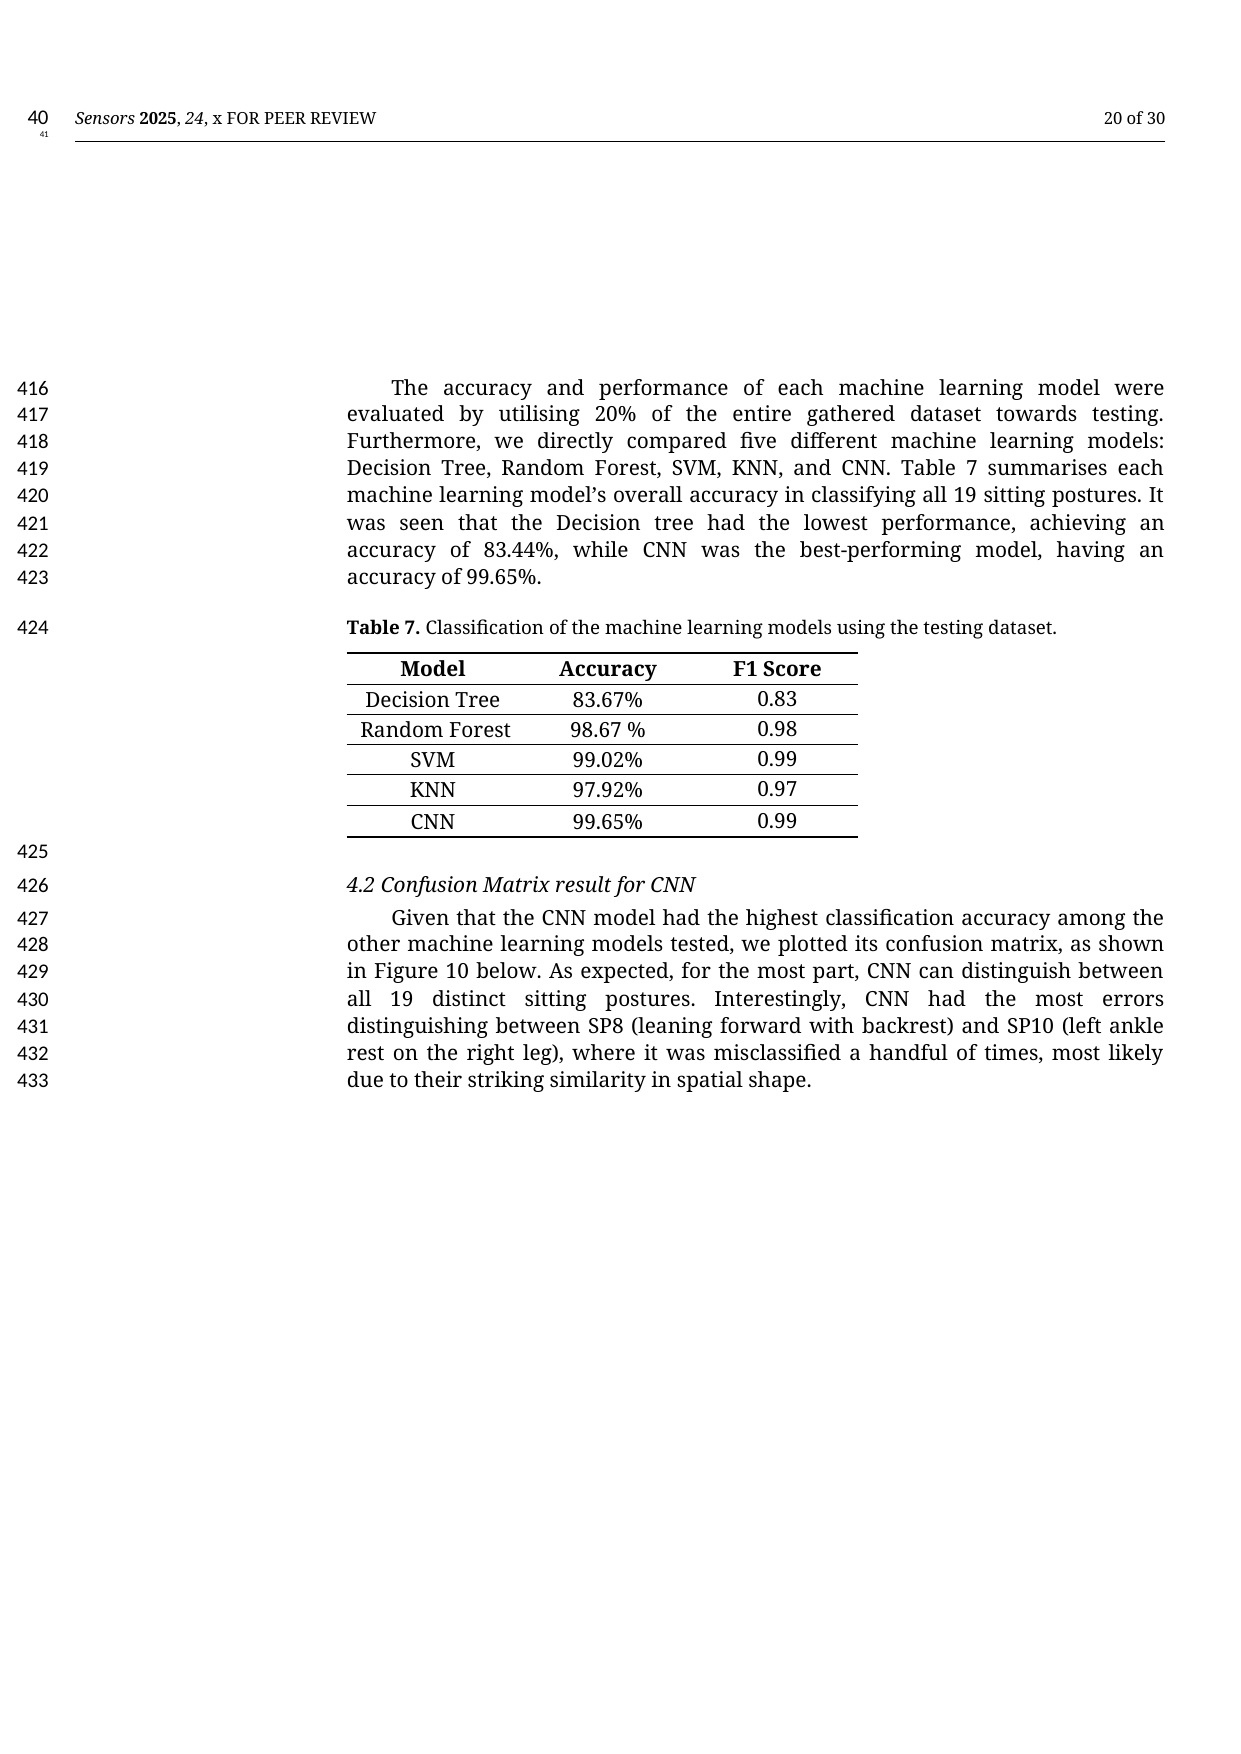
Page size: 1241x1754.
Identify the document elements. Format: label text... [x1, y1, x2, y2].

table_cell Decision Tree [347, 685, 519, 713]
table_header F1 Score [697, 654, 858, 683]
table_cell 99.02% [519, 745, 697, 773]
table_cell 83.67% [519, 685, 697, 713]
table_header Accuracy [519, 654, 697, 683]
table_cell KNN [347, 775, 519, 805]
table_cell 0.97 [697, 775, 858, 805]
table_header Model [347, 654, 519, 683]
table_cell CNN [347, 806, 519, 836]
table_cell 99.65% [519, 806, 697, 836]
table_cell 0.99 [697, 806, 858, 836]
table_cell Random Forest [347, 715, 519, 743]
subtitle 4.2 Confusion Matrix result for CNN [347, 871, 1165, 898]
table_cell SVM [347, 745, 519, 773]
table_cell 97.92% [519, 775, 697, 805]
text The accuracy and performance of each machine learning model were evaluated by utilising 20% of the entire gathered dataset towards testing. Furthermore, we directly compared five different machine learning models: Decision Tree, Random Forest, SVM, KNN, and CNN. Table 7 summarises each machine learning model’s overall accuracy in classifying all 19 sitting postures. It was seen that the Decision tree had the lowest performance, achieving an accuracy of 83.44%, while CNN was the best-performing model, having an accuracy of 99.65%. [347, 374, 1165, 590]
text Given that the CNN model had the highest classification accuracy among the other machine learning models tested, we plotted its confusion matrix, as shown in Figure 10 below. As expected, for the most part, CNN can distinguish between all 19 distinct sitting postures. Interestingly, CNN had the most errors distinguishing between SP8 (leaning forward with backrest) and SP10 (left ankle rest on the right leg), where it was misclassified a handful of times, most likely due to their striking similarity in spatial shape. [347, 904, 1165, 1093]
table_cell 0.83 [697, 685, 858, 713]
table_cell 98.67 % [519, 715, 697, 743]
table_cell 0.99 [697, 745, 858, 773]
text Table 7. Classification of the machine learning models using the testing dataset. [347, 615, 1165, 639]
table_cell 0.98 [697, 715, 858, 743]
